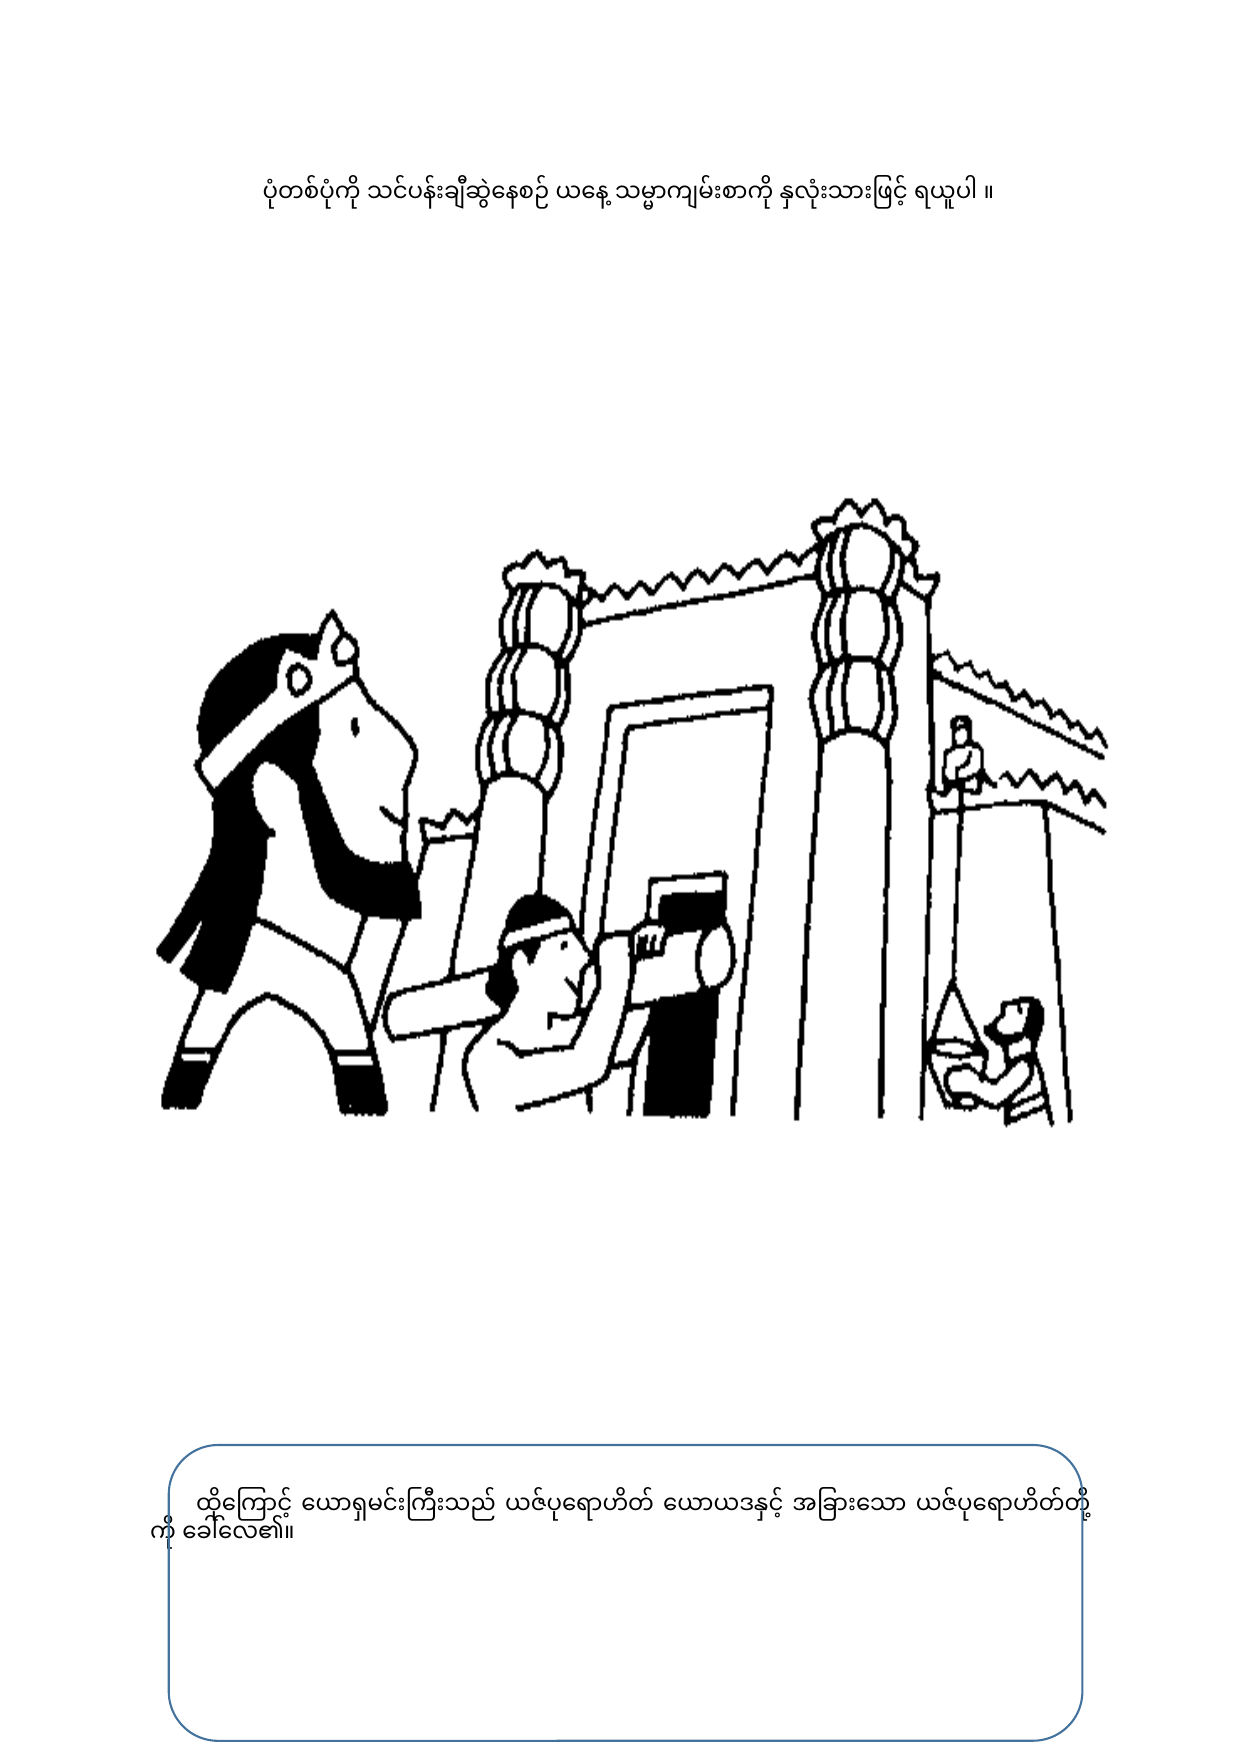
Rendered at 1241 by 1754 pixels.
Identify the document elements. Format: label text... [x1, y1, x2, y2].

text ပုံတစ်ပုံကို သင်ပန်းချီဆွဲနေစဉ် ယနေ့ သမ္မာကျမ်းစာကို နှလုံးသားဖြင့် ရယူပါ ။ [876, 177, 1090, 203]
picture [150, 488, 1115, 1141]
text ပုံတစ်ပုံကို သင်ပန်းချီဆွဲနေစဉ် ယနေ့ သမ္မာကျမ်းစာကို နှလုံးသားဖြင့် ရယူပါ ။ [150, 177, 874, 203]
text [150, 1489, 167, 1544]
text ထိုကြောင့် ယောရှမင်းကြီးသည် ယဇ်ပုရောဟိတ် ယောယဒနှင့် အခြားသော ယဇ်ပုရောဟိတ်တို့ကို ခေါ်လေ၏။ [170, 1489, 1081, 1544]
